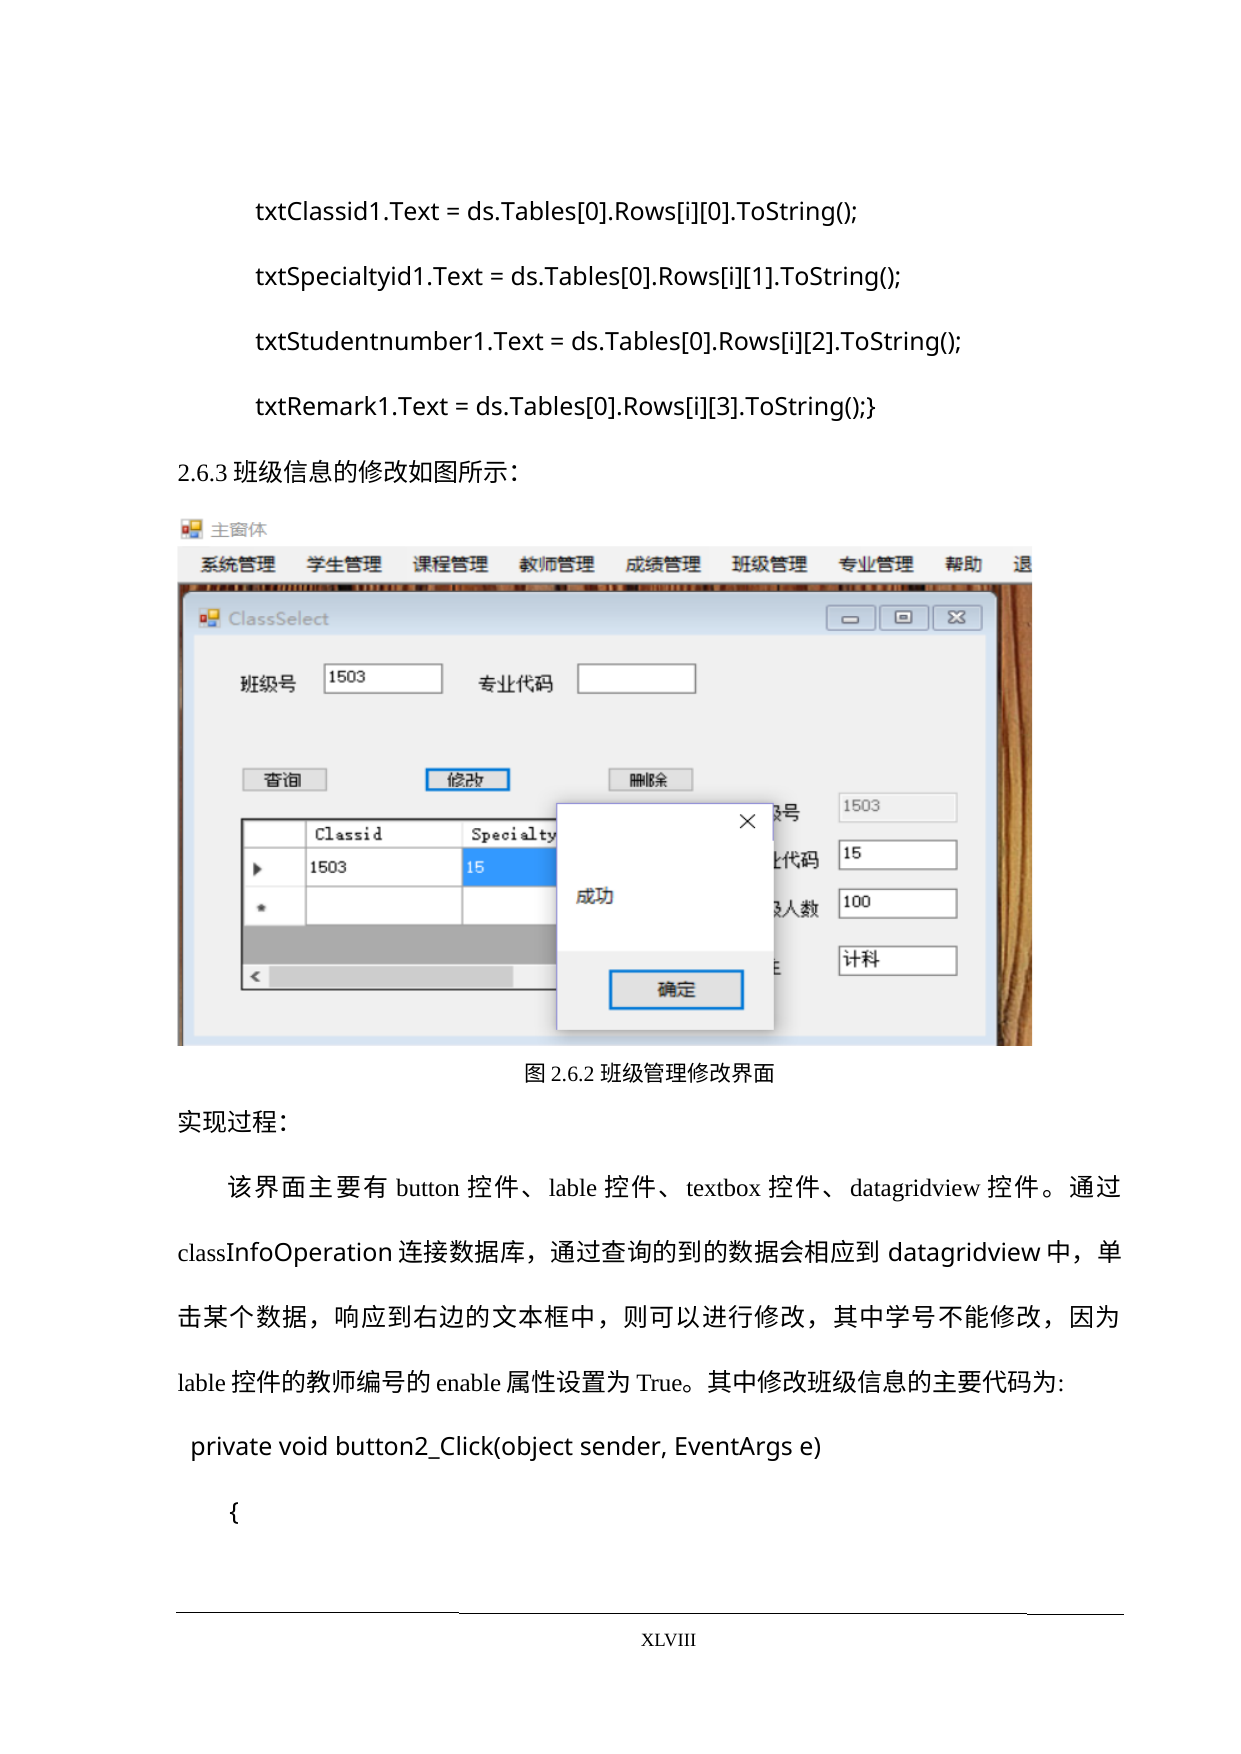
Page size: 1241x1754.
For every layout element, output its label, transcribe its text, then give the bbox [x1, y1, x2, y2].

text 图2.6.2 班级管理修改界面 [177, 1056, 1122, 1088]
text { [177, 1478, 1122, 1543]
text 该界面主要有button控件、lable控件、textbox控件、datagridview控件。通过classInfoOperation连接数据库，通过查询的到的数据会相应到datagridview中，单击某个数据，响应到右边的文本框中，则可以进行修改，其中学号不能修改，因为lable控件的教师编号的enable属性设置为True。其中修改班级信息的主要代码为: [177, 1153, 1122, 1413]
text 实现过程： [177, 1088, 1122, 1153]
text txtStudentnumber1.Text = ds.Tables[0].Rows[i][2].ToString(); [177, 308, 1122, 373]
picture [177, 513, 1033, 1046]
text 2.6.3 班级信息的修改如图所示： [177, 438, 1122, 503]
text txtClassid1.Text = ds.Tables[0].Rows[i][0].ToString(); [177, 178, 1122, 243]
text txtSpecialtyid1.Text = ds.Tables[0].Rows[i][1].ToString(); [177, 243, 1122, 308]
text txtRemark1.Text = ds.Tables[0].Rows[i][3].ToString();} [177, 373, 1122, 438]
text private void button2_Click(object sender, EventArgs e) [177, 1413, 1122, 1478]
